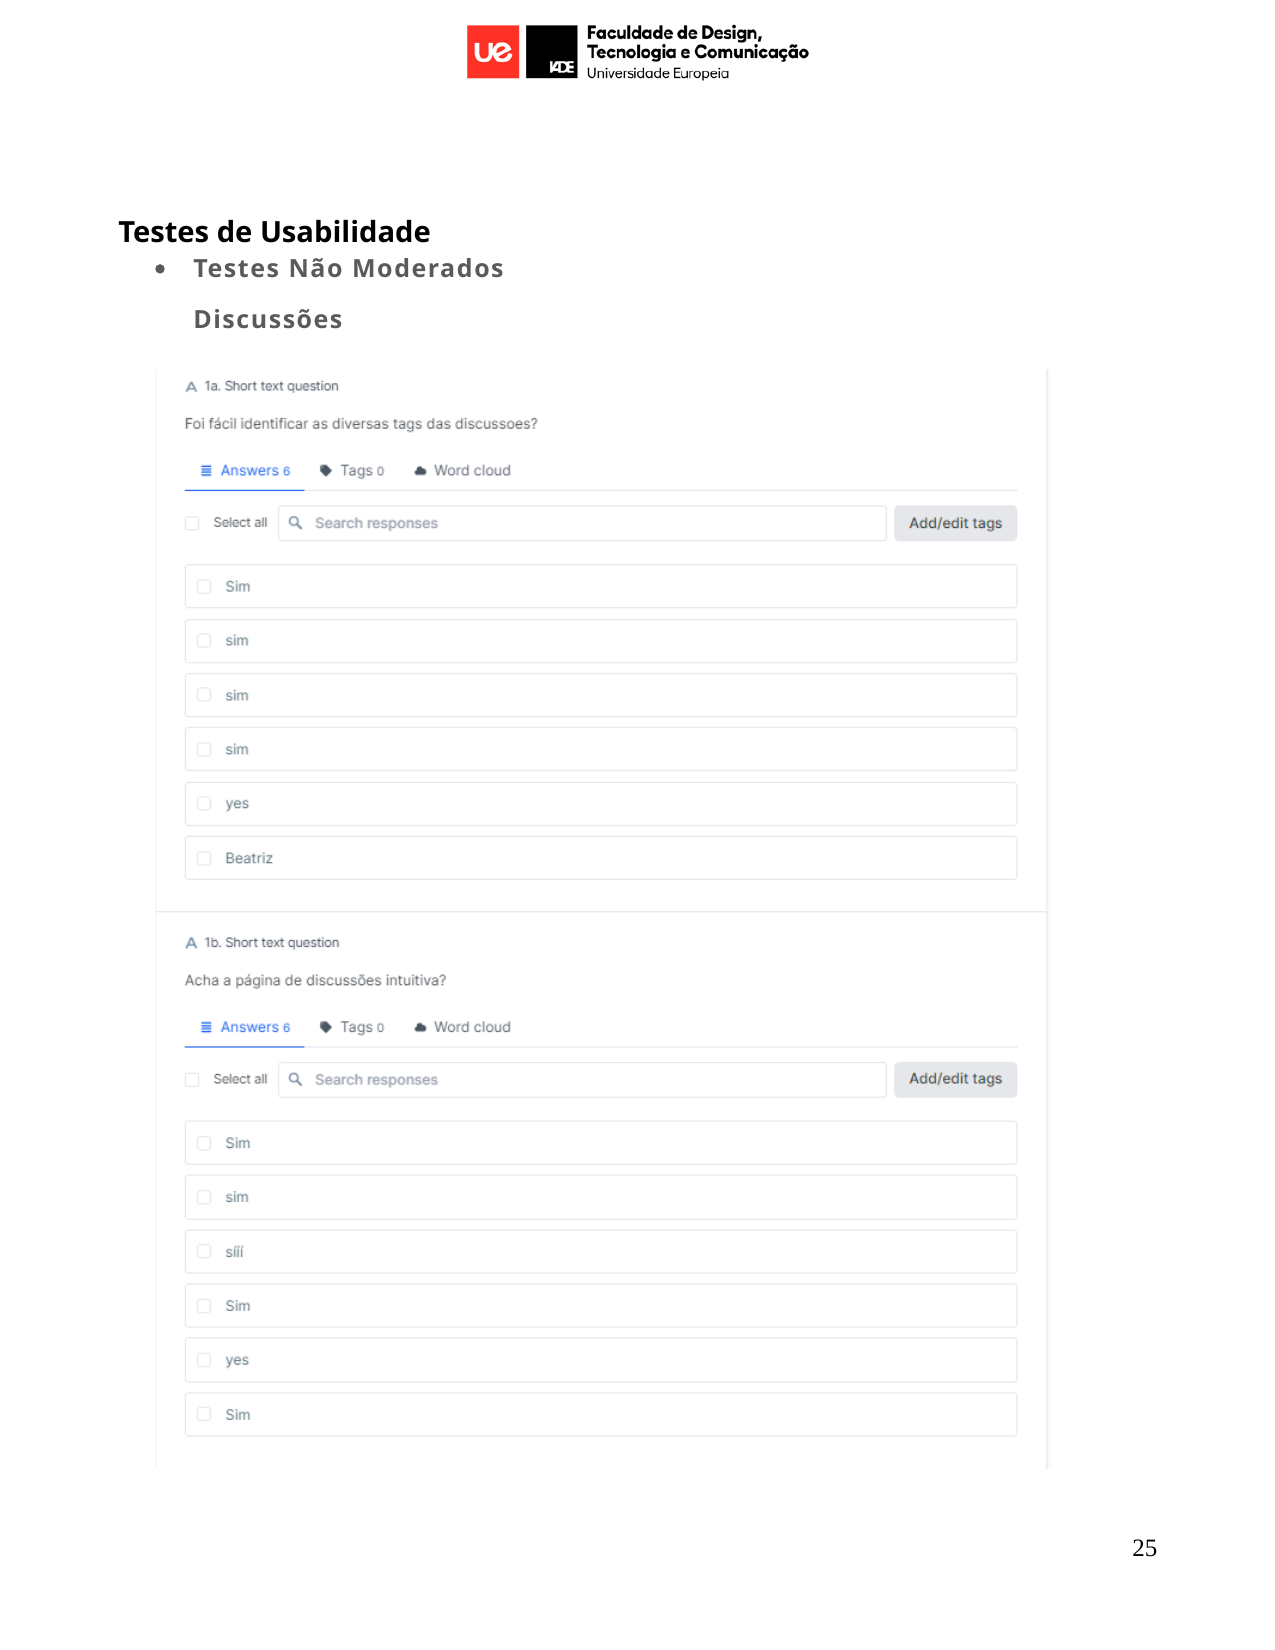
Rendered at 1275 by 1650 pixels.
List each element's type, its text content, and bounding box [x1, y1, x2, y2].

picture [440, 5, 835, 100]
text Discussões [193, 302, 1157, 336]
subtitle Testes de Usabilidade [118, 211, 1157, 251]
picture [155, 369, 1051, 1469]
subtitle Testes Não Moderados [156, 251, 1157, 285]
